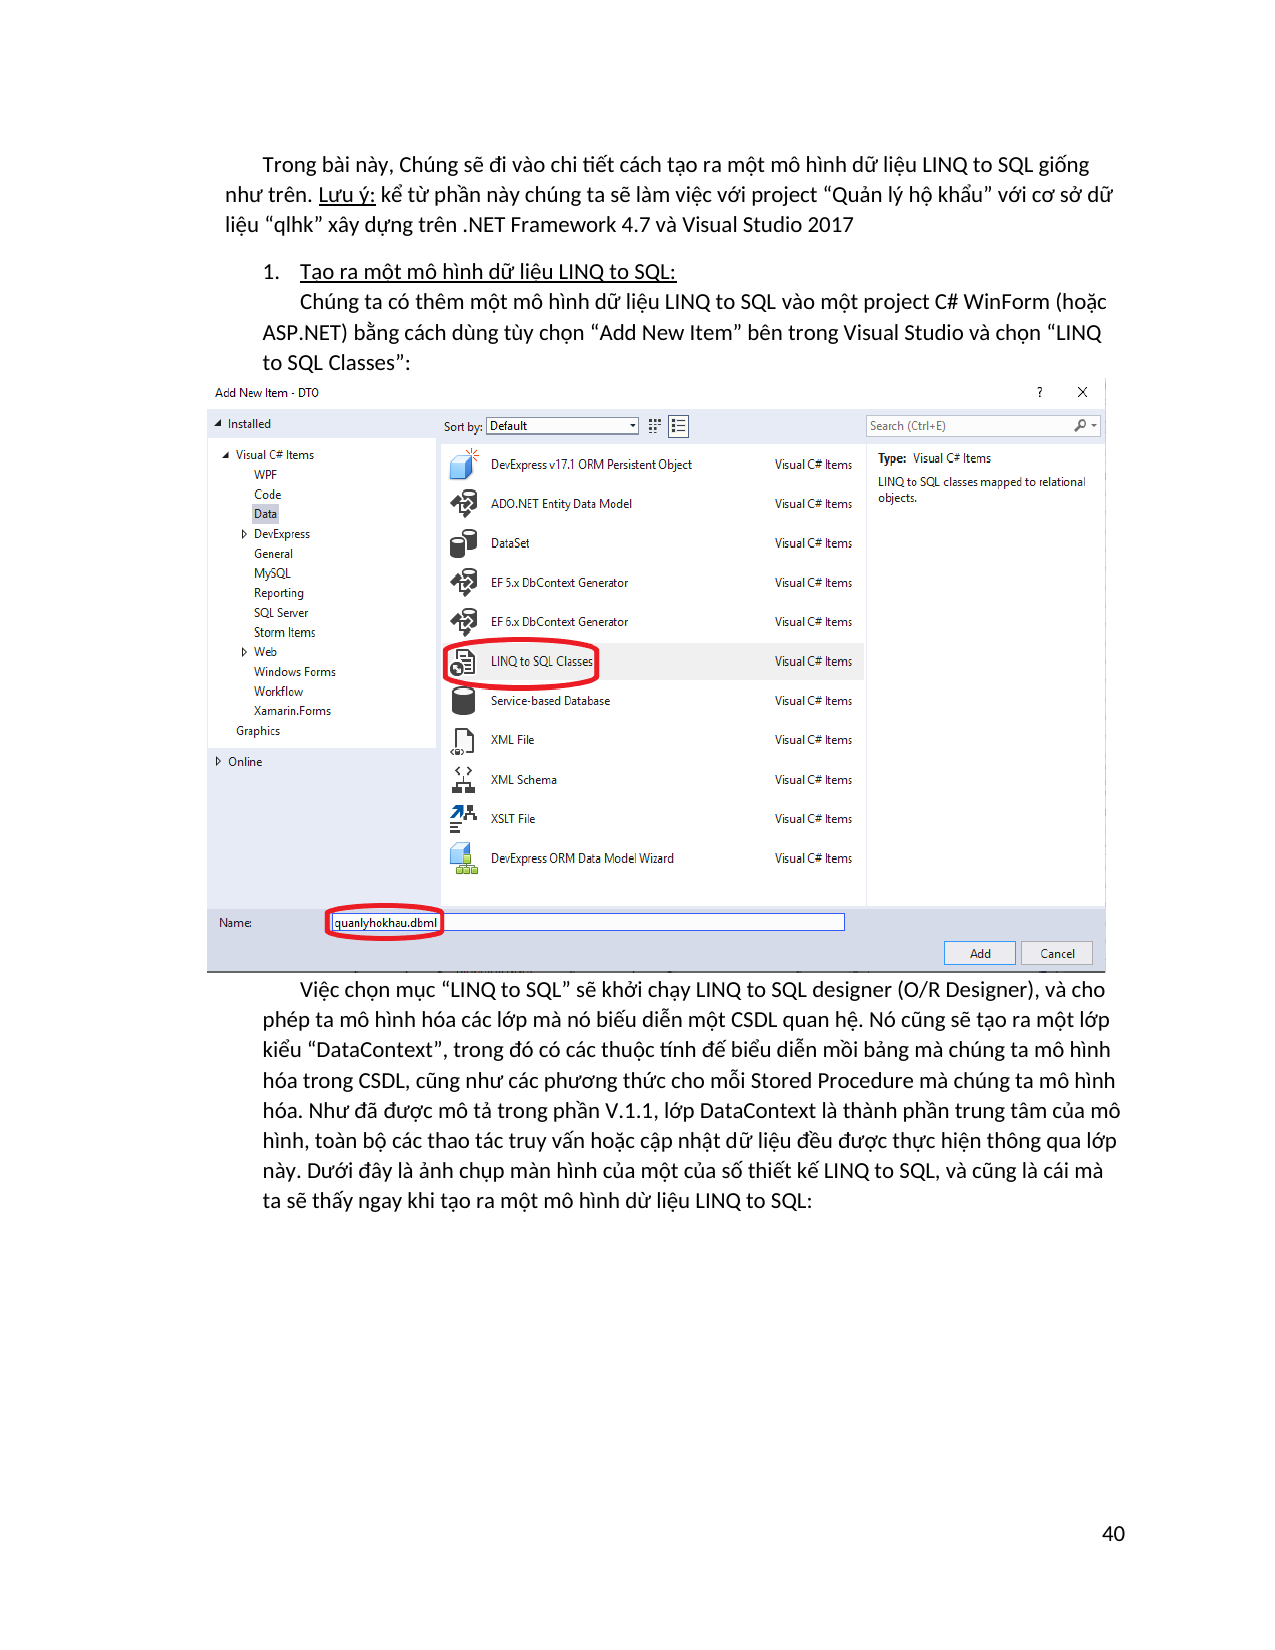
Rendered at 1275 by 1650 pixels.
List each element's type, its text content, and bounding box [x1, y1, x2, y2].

list Tạo ra một mô hình dữ liệu LINQ to SQL: [262, 257, 1125, 285]
text Trong bài này, Chúng sẽ đi vào chi tiết cách tạo ra một mô hình dữ liệu LINQ to SQL giống như trên. Lưu ý: kể từ phần này chúng ta sẽ làm việc với project “Quản lý hộ khẩu” với cơ sở dữ liệu “qlhk” xây dựng trên .NET Framework 4.7 và Visual Studio 2017 [225, 150, 1125, 238]
picture [207, 378, 1106, 973]
list Chúng ta có thêm một mô hình dữ liệu LINQ to SQL vào một project C# WinForm (hoặc ASP.NET) bằng cách dùng tùy chọn “Add New Item” bên trong Visual Studio và chọn “LINQ to SQL Classes”: [262, 287, 1125, 376]
list Việc chọn mục “LINQ to SQL” sẽ khởi chạy LINQ to SQL designer (O/R Designer), và cho phép ta mô hình hóa các lớp mà nó biếu diễn một CSDL quan hệ. Nó cũng sẽ tạo ra một lớp kiểu “DataContext”, trong đó có các thuộc tính đế biểu diễn mồi bảng mà chúng ta mô hình hóa trong CSDL, cũng như các phương thức cho mỗi Stored Procedure mà chúng ta mô hình hóa. Như đã được mô tả trong phần V.1.1, lớp DataContext là thành phần trung tâm của mô hình, toàn bộ các thao tác truy vấn hoặc cập nhật dữ liệu đều được thực hiện thông qua lớp này. Dưới đây là ảnh chụp màn hình của một của số thiết kế LINQ to SQL, và cũng là cái mà ta sẽ thấy ngay khi tạo ra một mô hình dừ liệu LINQ to SQL: [262, 975, 1125, 1214]
